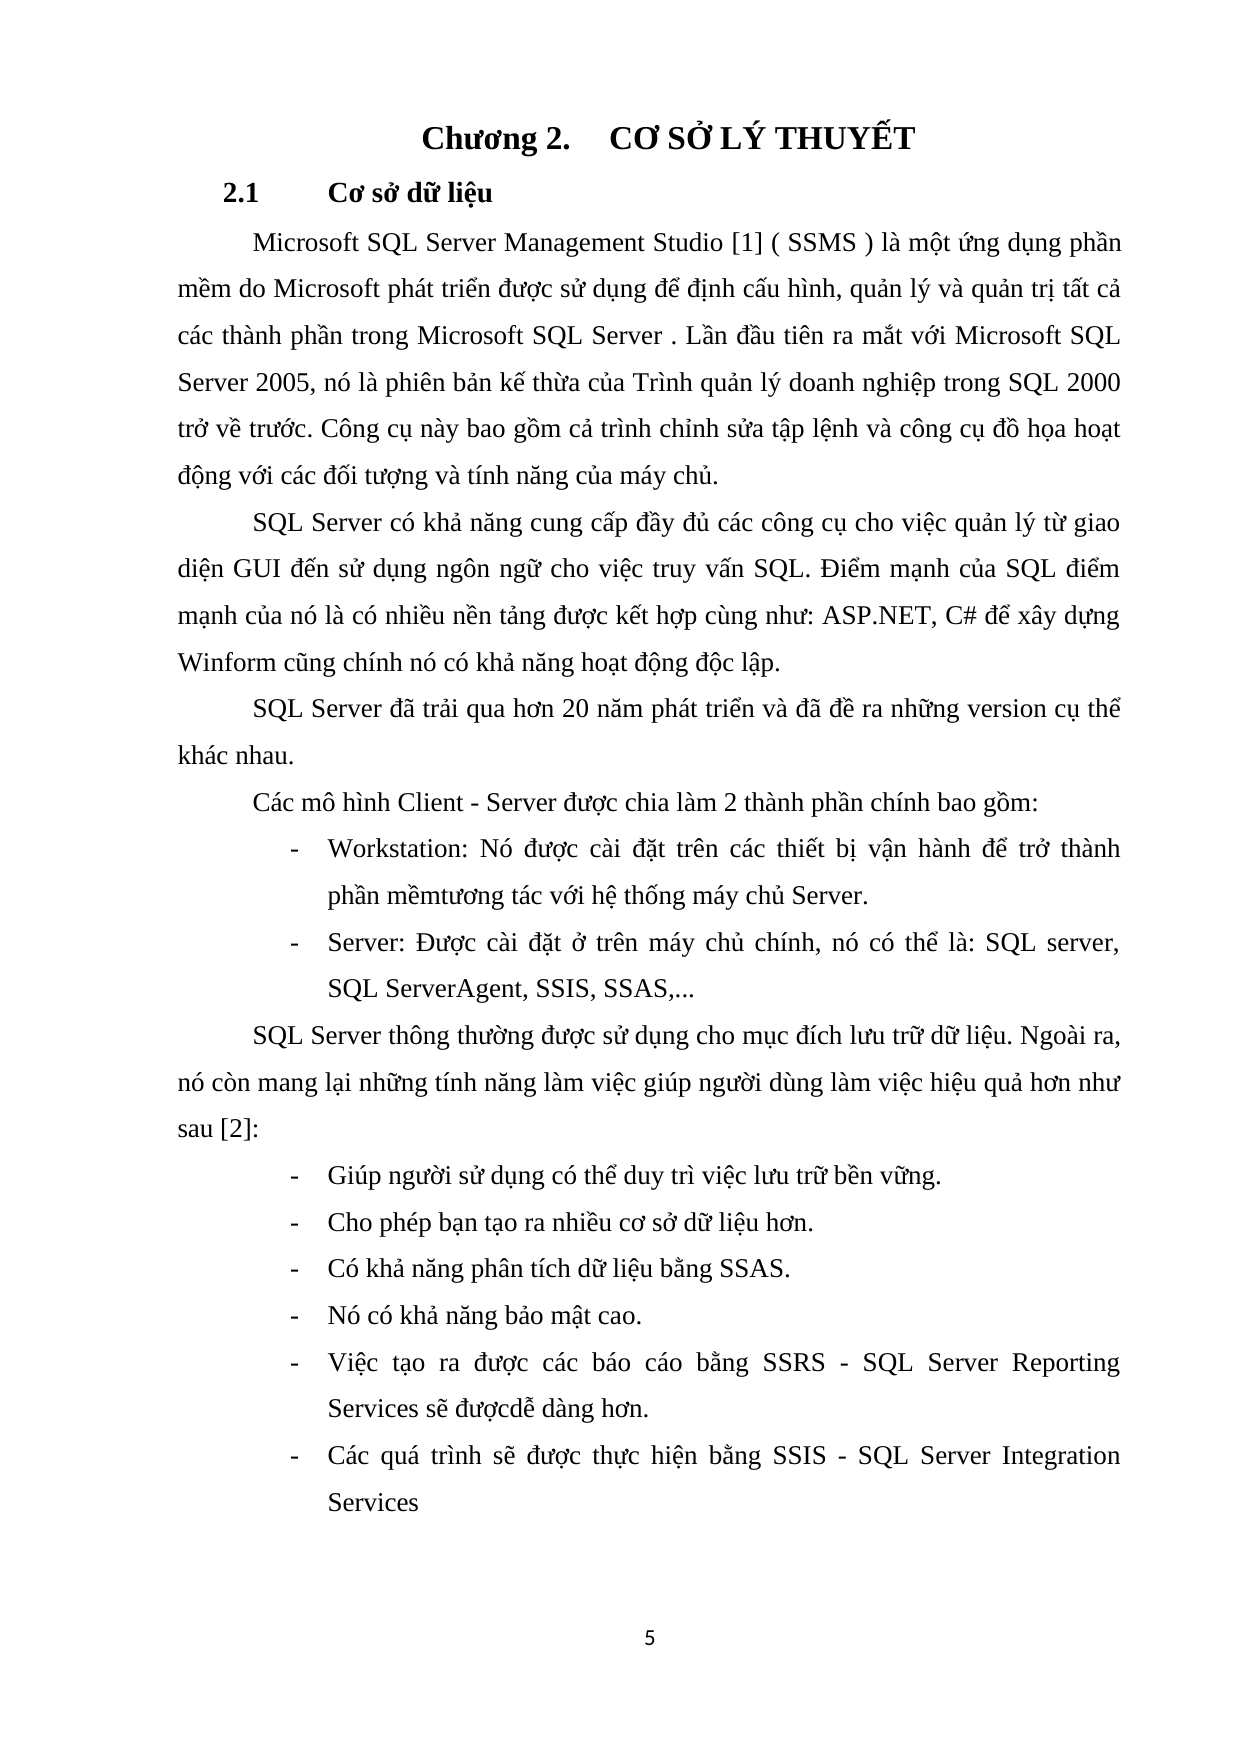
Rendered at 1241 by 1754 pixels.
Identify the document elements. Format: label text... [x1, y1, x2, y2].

text CƠ SỞ LÝ THUYẾT [214, 118, 1122, 156]
list Việc tạo ra được các báo cáo bằng SSRS - SQL Server Reporting Services sẽ đượcdễ dàng hơn. [290, 1346, 1122, 1424]
list Có khả năng phân tích dữ liệu bằng SSAS. [290, 1253, 1122, 1284]
list Workstation: Nó được cài đặt trên các thiết bị vận hành để trở thành phần mềmtương tác với hệ thống máy chủ Server. [290, 833, 1122, 910]
text Các mô hình Client - Server được chia làm 2 thành phần chính bao gồm: [177, 786, 1122, 817]
list Nó có khả năng bảo mật cao. [290, 1299, 1122, 1330]
list Cơ sở dữ liệu [252, 176, 1122, 209]
list Giúp người sử dụng có thể duy trì việc lưu trữ bền vững. [290, 1159, 1122, 1190]
text SQL Server có khả năng cung cấp đầy đủ các công cụ cho việc quản lý từ giao diện GUI đến sử dụng ngôn ngữ cho việc truy vấn SQL. Điểm mạnh của SQL điểm mạnh của nó là có nhiều nền tảng được kết hợp cùng như: ASP.NET, C# để xây dựng Winform cũng chính nó có khả năng hoạt động độc lập. [177, 506, 1122, 677]
text SQL Server đã trải qua hơn 20 năm phát triển và đã đề ra những version cụ thể khác nhau. [177, 693, 1122, 770]
text Microsoft SQL Server Management Studio ( SSMS ) là một ứng dụng phần mềm do Microsoft phát triển được sử dụng để định cấu hình, quản lý và quản trị tất cả các thành phần trong Microsoft SQL Server . Lần đầu tiên ra mắt với Microsoft SQL Server 2005, nó là phiên bản kế thừa của Trình quản lý doanh nghiệp trong SQL 2000 trở về trước. Công cụ này bao gồm cả trình chỉnh sửa tập lệnh và công cụ đồ họa hoạt động với các đối tượng và tính năng của máy chủ. [177, 226, 1122, 490]
list Server: Được cài đặt ở trên máy chủ chính, nó có thể là: SQL server, SQL ServerAgent, SSIS, SSAS,... [290, 926, 1122, 1004]
list Các quá trình sẽ được thực hiện bằng SSIS - SQL Server Integration Services [290, 1439, 1122, 1517]
text SQL Server thông thường được sử dụng cho mục đích lưu trữ dữ liệu. Ngoài ra, nó còn mang lại những tính năng làm việc giúp người dùng làm việc hiệu quả hơn như sau: [177, 1019, 1122, 1144]
list Cho phép bạn tạo ra nhiều cơ sở dữ liệu hơn. [290, 1206, 1122, 1237]
